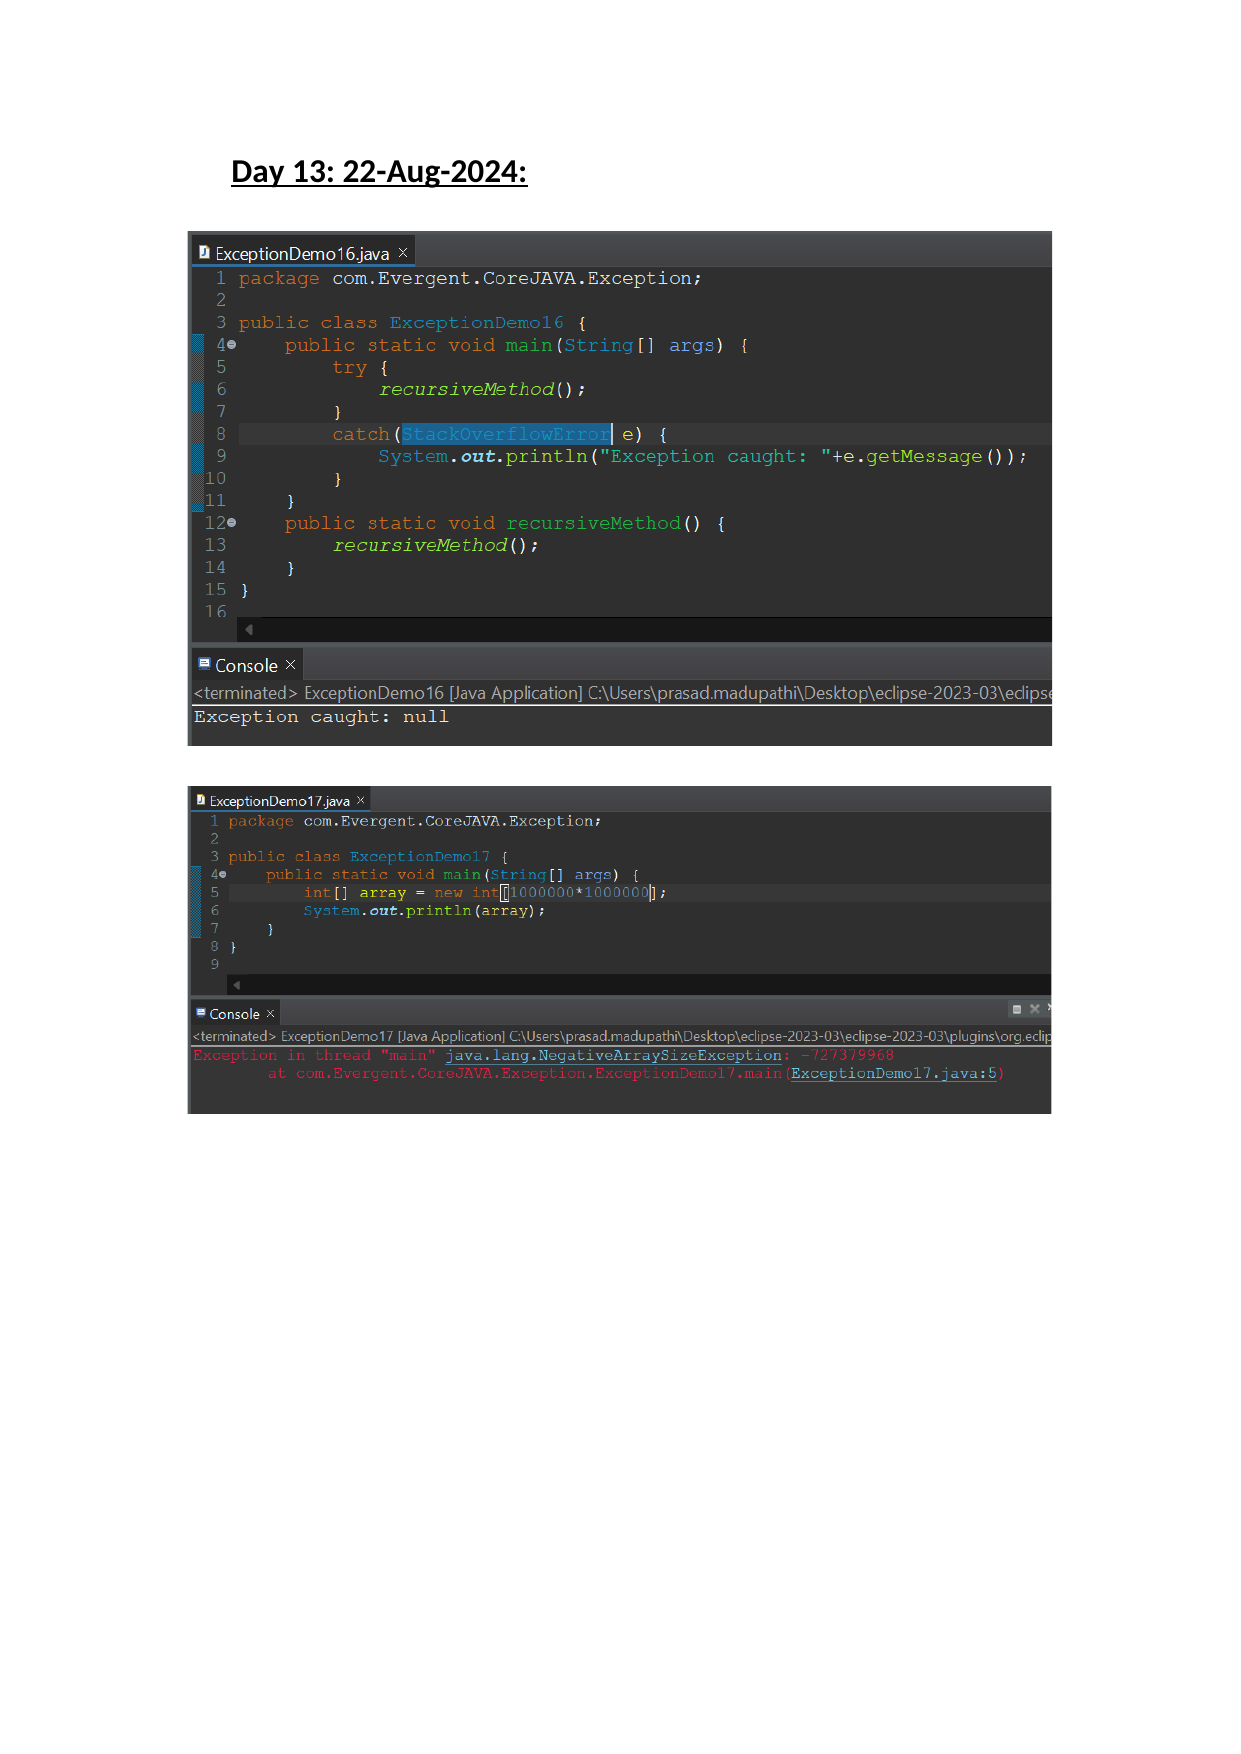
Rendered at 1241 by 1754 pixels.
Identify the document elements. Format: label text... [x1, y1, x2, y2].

picture [187, 786, 1052, 1114]
picture [187, 231, 1053, 746]
list Day 13: 22-Aug-2024: [231, 150, 1053, 191]
